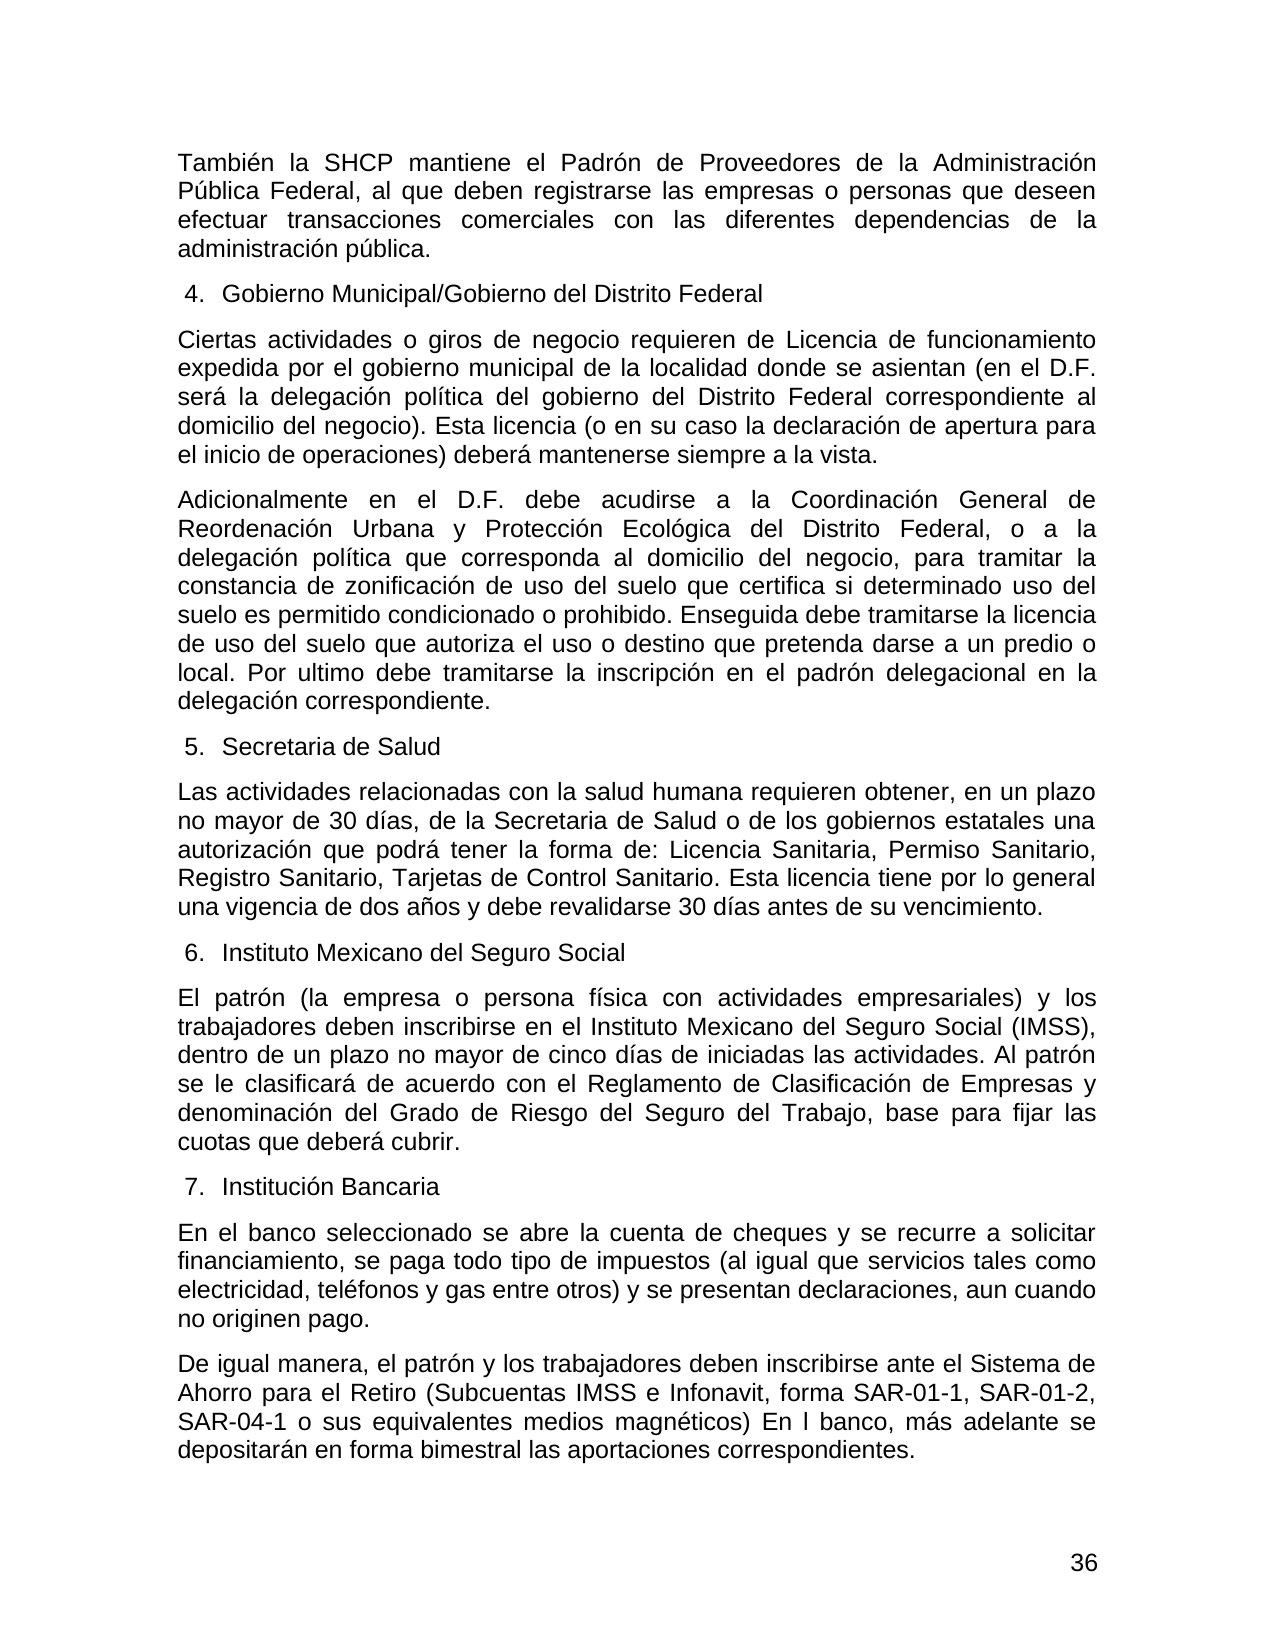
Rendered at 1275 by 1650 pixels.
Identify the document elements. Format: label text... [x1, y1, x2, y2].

list Institución Bancaria [184, 1172, 1098, 1201]
text En el banco seleccionado se abre la cuenta de cheques y se recurre a solicitar financiamiento, se paga todo tipo de impuestos (al igual que servicios tales como electricidad, teléfonos y gas entre otros) y se presentan declaraciones, aun cuando no originen pago. [177, 1218, 1098, 1333]
list Instituto Mexicano del Seguro Social [184, 938, 1098, 966]
text De igual manera, el patrón y los trabajadores deben inscribirse ante el Sistema de Ahorro para el Retiro (Subcuentas IMSS e Infonavit, forma SAR-01-1, SAR-01-2, SAR-04-1 o sus equivalentes medios magnéticos) En l banco, más adelante se depositarán en forma bimestral las aportaciones correspondientes. [177, 1349, 1098, 1464]
text Adicionalmente en el D.F. debe acudirse a la Coordinación General de Reordenación Urbana y Protección Ecológica del Distrito Federal, o a la delegación política que corresponda al domicilio del negocio, para tramitar la constancia de zonificación de uso del suelo que certifica si determinado uso del suelo es permitido condicionado o prohibido. Enseguida debe tramitarse la licencia de uso del suelo que autoriza el uso o destino que pretenda darse a un predio o local. Por ultimo debe tramitarse la inscripción en el padrón delegacional en la delegación correspondiente. [177, 485, 1098, 715]
text Ciertas actividades o giros de negocio requieren de Licencia de funcionamiento expedida por el gobierno municipal de la localidad donde se asientan (en el D.F. será la delegación política del gobierno del Distrito Federal correspondiente al domicilio del negocio). Esta licencia (o en su caso la declaración de apertura para el inicio de operaciones) deberá mantenerse siempre a la vista. [177, 325, 1098, 468]
list Secretaria de Salud [184, 732, 1098, 761]
list Gobierno Municipal/Gobierno del Distrito Federal [184, 279, 1098, 308]
text El patrón (la empresa o persona física con actividades empresariales) y los trabajadores deben inscribirse en el Instituto Mexicano del Seguro Social (IMSS), dentro de un plazo no mayor de cinco días de iniciadas las actividades. Al patrón se le clasificará de acuerdo con el Reglamento de Clasificación de Empresas y denominación del Grado de Riesgo del Seguro del Trabajo, base para fijar las cuotas que deberá cubrir. [177, 983, 1098, 1156]
text Las actividades relacionadas con la salud humana requieren obtener, en un plazo no mayor de 30 días, de la Secretaria de Salud o de los gobiernos estatales una autorización que podrá tener la forma de: Licencia Sanitaria, Permiso Sanitario, Registro Sanitario, Tarjetas de Control Sanitario. Esta licencia tiene por lo general una vigencia de dos años y debe revalidarse 30 días antes de su vencimiento. [177, 777, 1098, 921]
text También la SHCP mantiene el Padrón de Proveedores de la Administración Pública Federal, al que deben registrarse las empresas o personas que deseen efectuar transacciones comerciales con las diferentes dependencias de la administración pública. [177, 148, 1098, 263]
